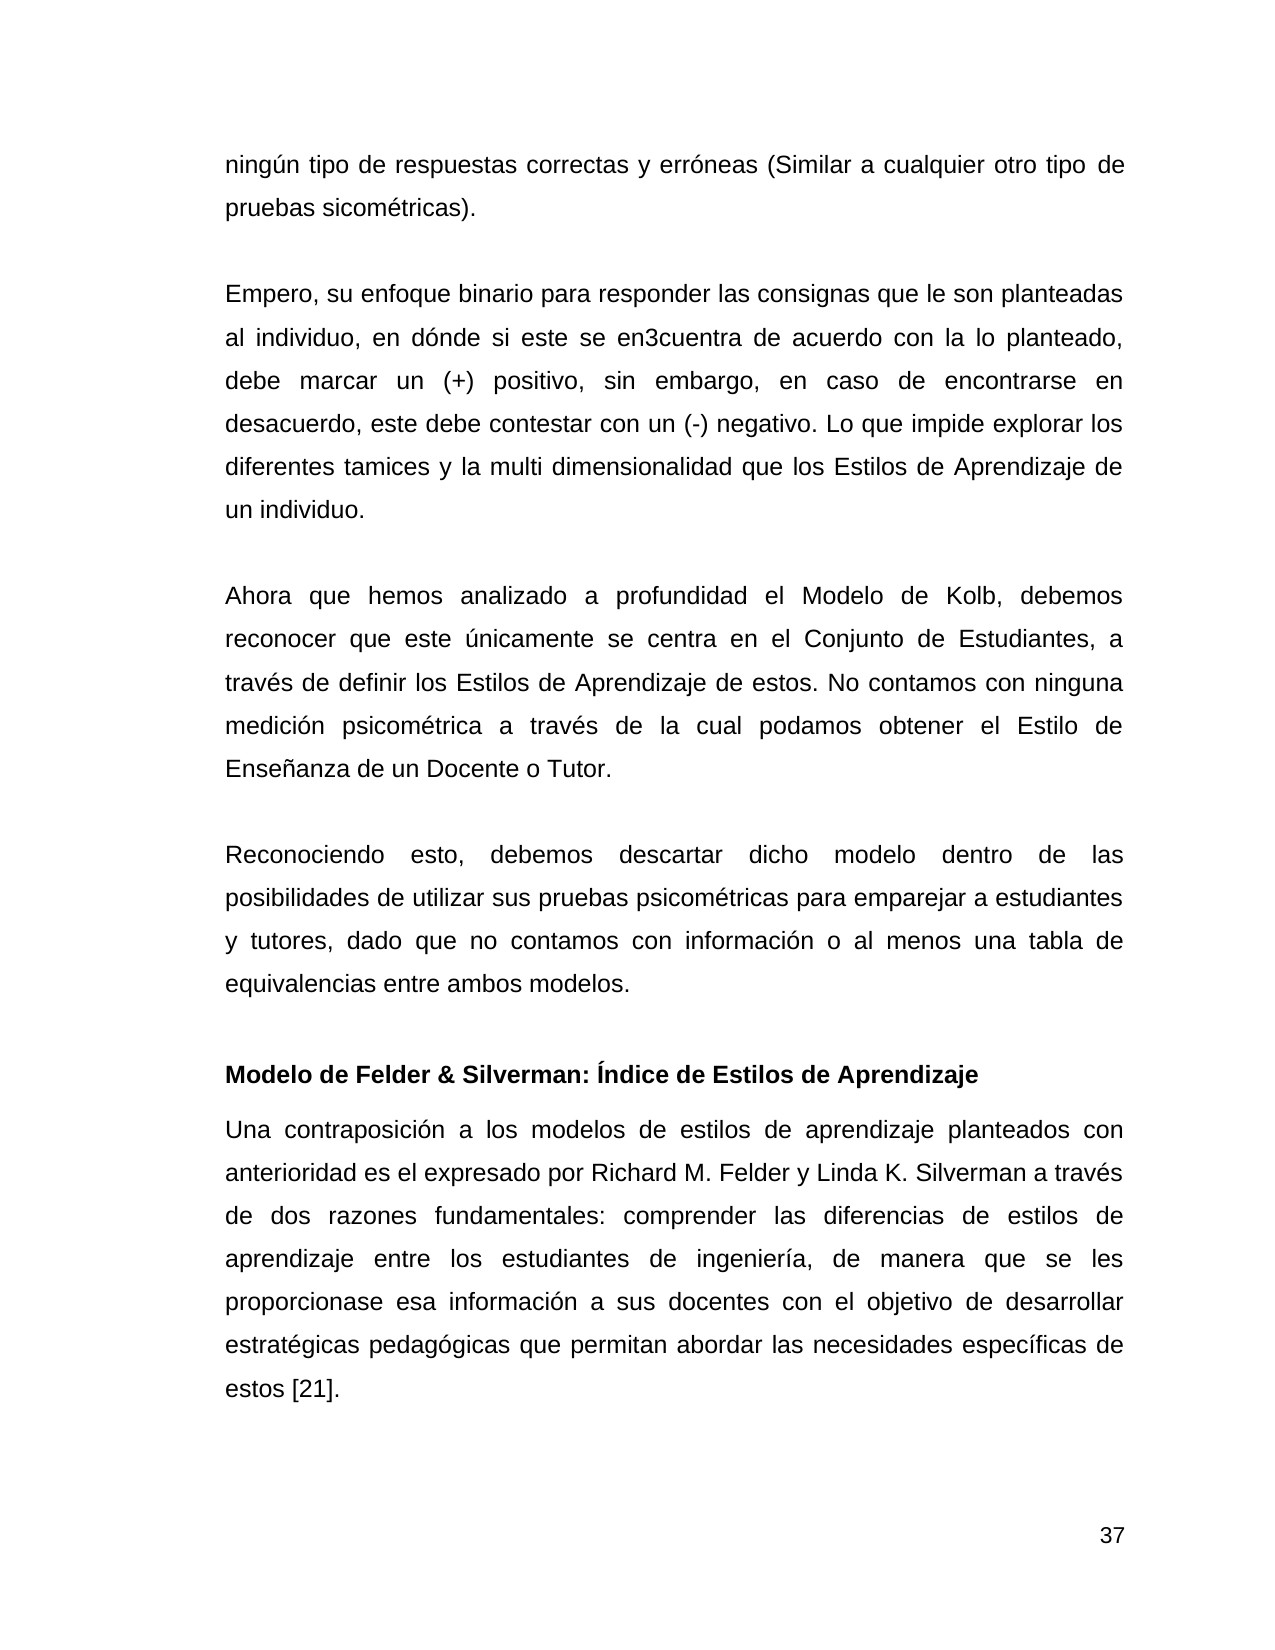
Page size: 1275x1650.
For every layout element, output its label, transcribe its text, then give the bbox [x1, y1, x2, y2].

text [225, 150, 1125, 222]
text Ahora que hemos analizado a profundidad el Modelo de Kolb, debemos reconocer que este únicamente se centra en el Conjunto de Estudiantes, a través de definir los Estilos de Aprendizaje de estos. No contamos con ninguna medición psicométrica a través de la cual podamos obtener el Estilo de Enseñanza de un Docente o Tutor. [225, 581, 1125, 782]
text Una contraposición a los modelos de estilos de aprendizaje planteados con anterioridad es el expresado por Richard M. Felder y Linda K. Silverman a través de dos razones fundamentales: comprender las diferencias de estilos de aprendizaje entre los estudiantes de ingeniería, de manera que se les proporcionase esa información a sus docentes con el objetivo de desarrollar estratégicas pedagógicas que permitan abordar las necesidades específicas de estos . [225, 1115, 1125, 1402]
text Empero, su enfoque binario para responder las consignas que le son planteadas al individuo, en dónde si este se en3cuentra de acuerdo con la lo planteado, debe marcar un (+) positivo, sin embargo, en caso de encontrarse en desacuerdo, este debe contestar con un (-) negativo. Lo que impide explorar los diferentes tamices y la multi dimensionalidad que los Estilos de Aprendizaje de un individuo. [225, 279, 1125, 524]
subtitle Modelo de Felder & Silverman: Índice de Estilos de Aprendizaje [225, 1060, 1125, 1088]
text Reconociendo esto, debemos descartar dicho modelo dentro de las posibilidades de utilizar sus pruebas psicométricas para emparejar a estudiantes y tutores, dado que no contamos con información o al menos una tabla de equivalencias entre ambos modelos. [225, 840, 1125, 998]
